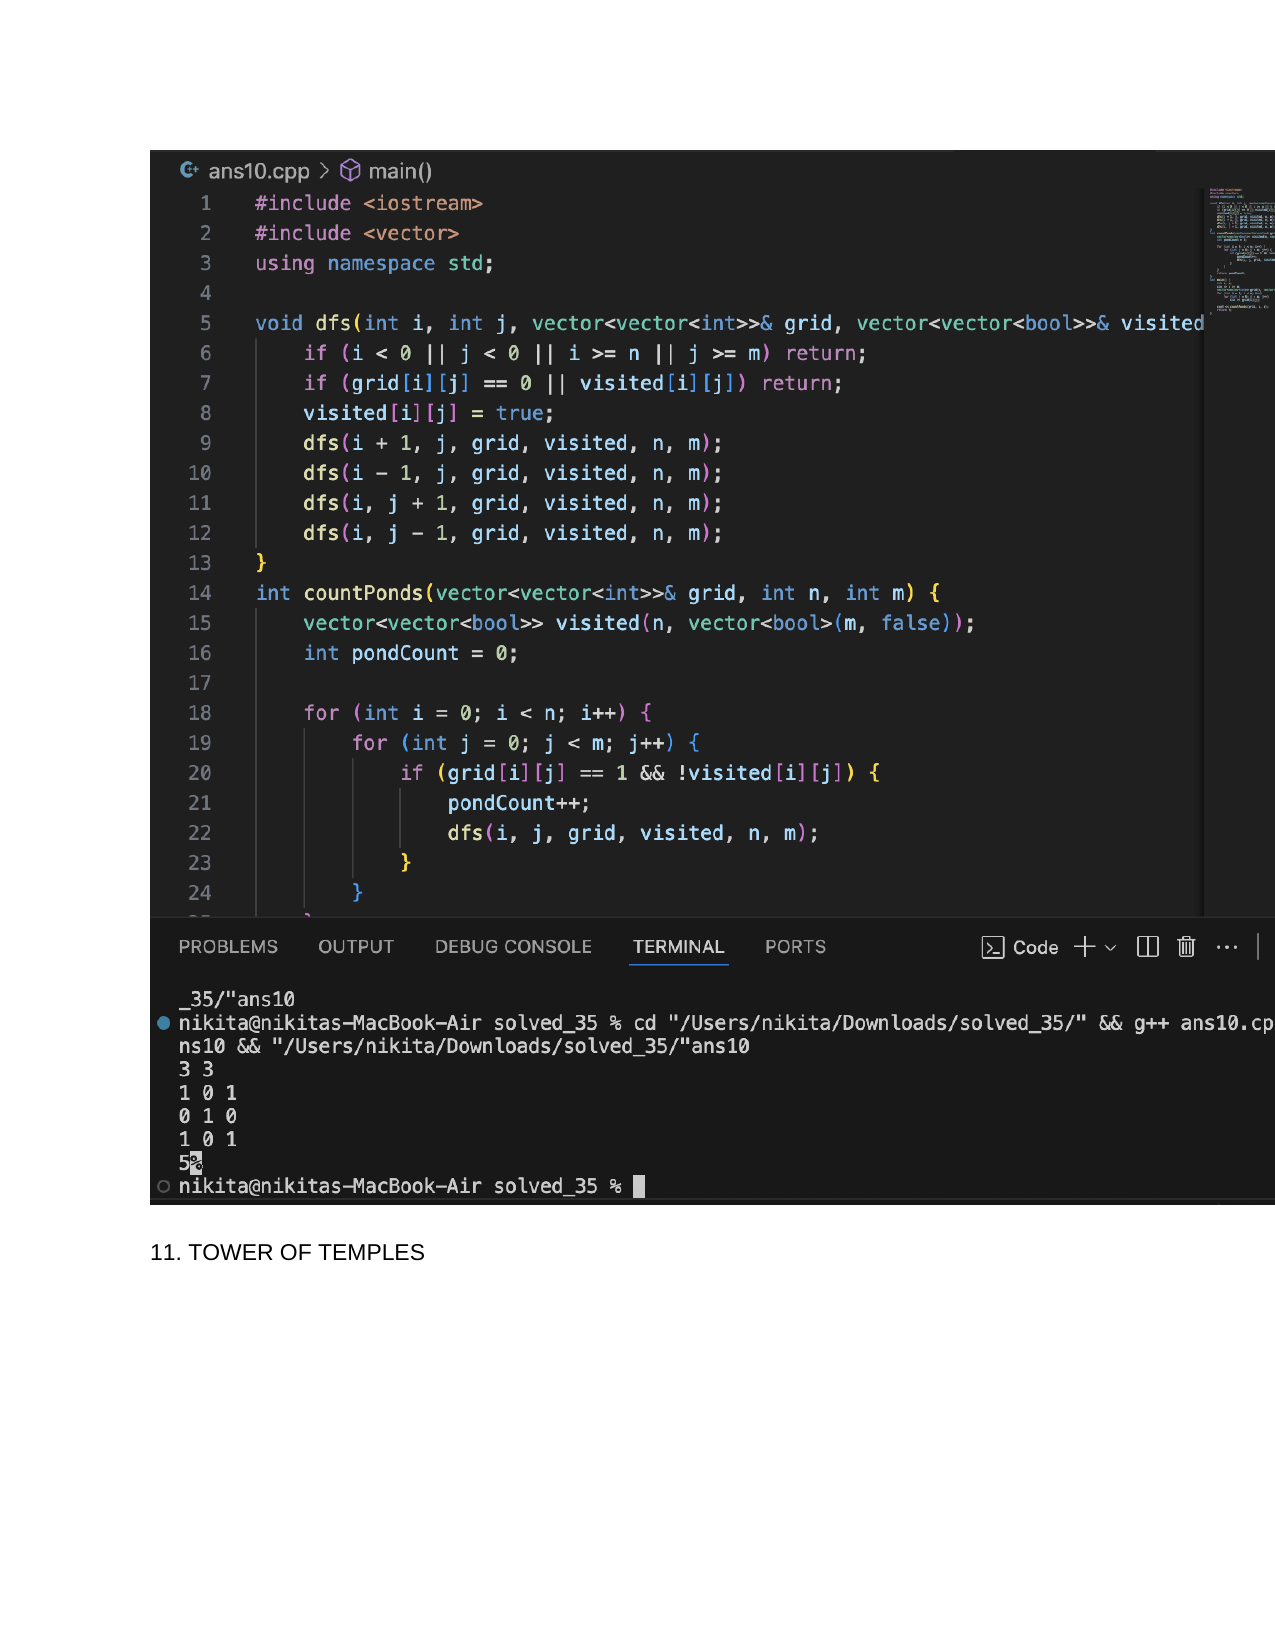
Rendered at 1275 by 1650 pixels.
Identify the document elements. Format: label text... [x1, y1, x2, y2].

text 11. TOWER OF TEMPLES [150, 1238, 1125, 1265]
picture [150, 150, 1275, 1205]
